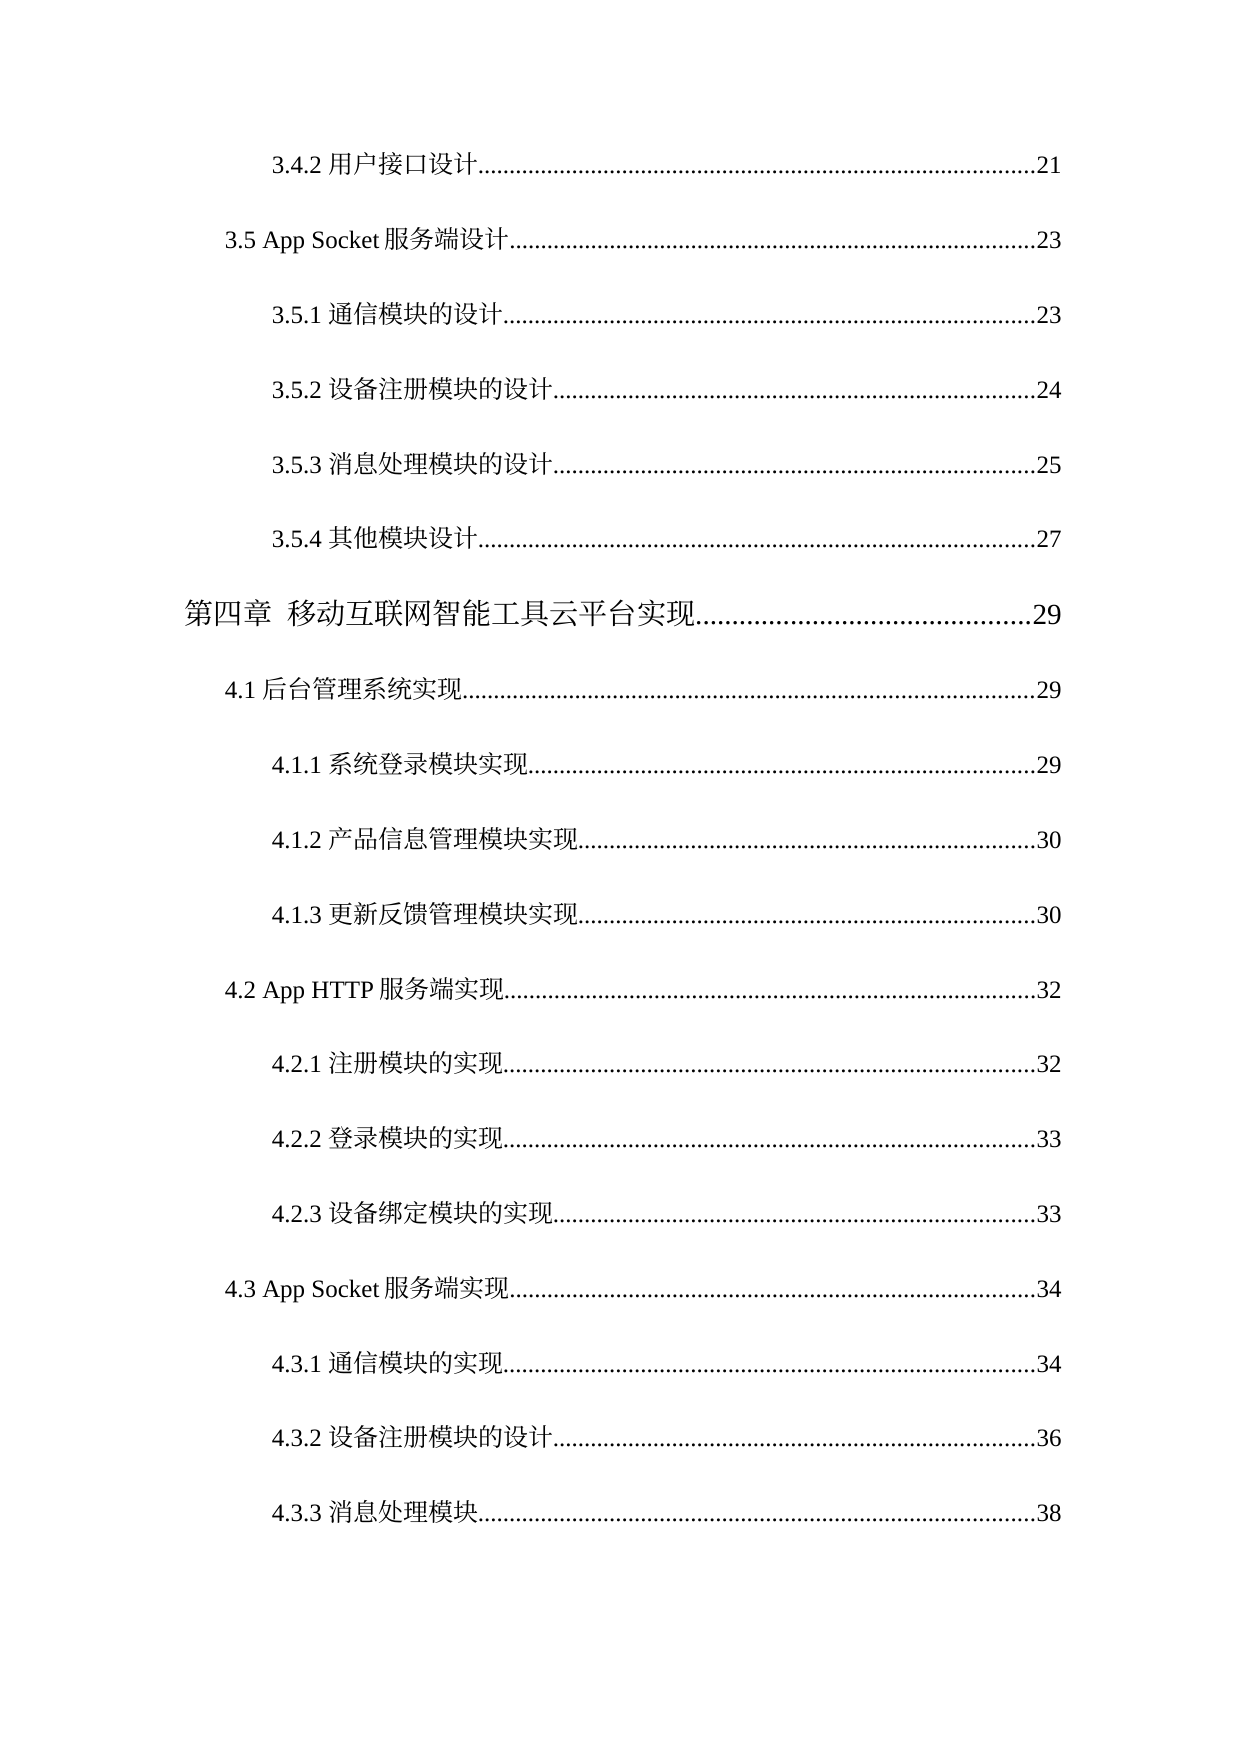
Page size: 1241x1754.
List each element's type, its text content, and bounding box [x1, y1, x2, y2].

text 4.3.1 通信模块的实现 34 [272, 1328, 1063, 1394]
text 4.2.2 登录模块的实现 33 [272, 1104, 1063, 1170]
text 4.1 后台管理系统实现 29 [224, 655, 1063, 721]
text 3.4.2 用户接口设计 21 [272, 130, 1063, 196]
text 第四章 移动互联网智能工具云平台实现 29 [177, 579, 1063, 645]
text 4.3.3 消息处理模块 38 [272, 1478, 1063, 1544]
text 4.1.1 系统登录模块实现 29 [272, 730, 1063, 796]
text 4.3 App Socket服务端实现 34 [224, 1254, 1063, 1319]
text 4.1.3 更新反馈管理模块实现 30 [272, 880, 1063, 946]
text 4.3.2 设备注册模块的设计 36 [272, 1403, 1063, 1469]
text 3.5 App Socket服务端设计 23 [224, 205, 1063, 271]
text 3.5.1 通信模块的设计 23 [272, 280, 1063, 346]
text 3.5.2 设备注册模块的设计 24 [272, 355, 1063, 421]
text 4.2.3 设备绑定模块的实现 33 [272, 1179, 1063, 1245]
text 4.2.1 注册模块的实现 32 [272, 1029, 1063, 1095]
text 3.5.3 消息处理模块的设计 25 [272, 429, 1063, 495]
text 3.5.4 其他模块设计 27 [272, 504, 1063, 570]
text 4.1.2 产品信息管理模块实现 30 [272, 805, 1063, 871]
text 4.2 App HTTP服务端实现 32 [224, 954, 1063, 1020]
